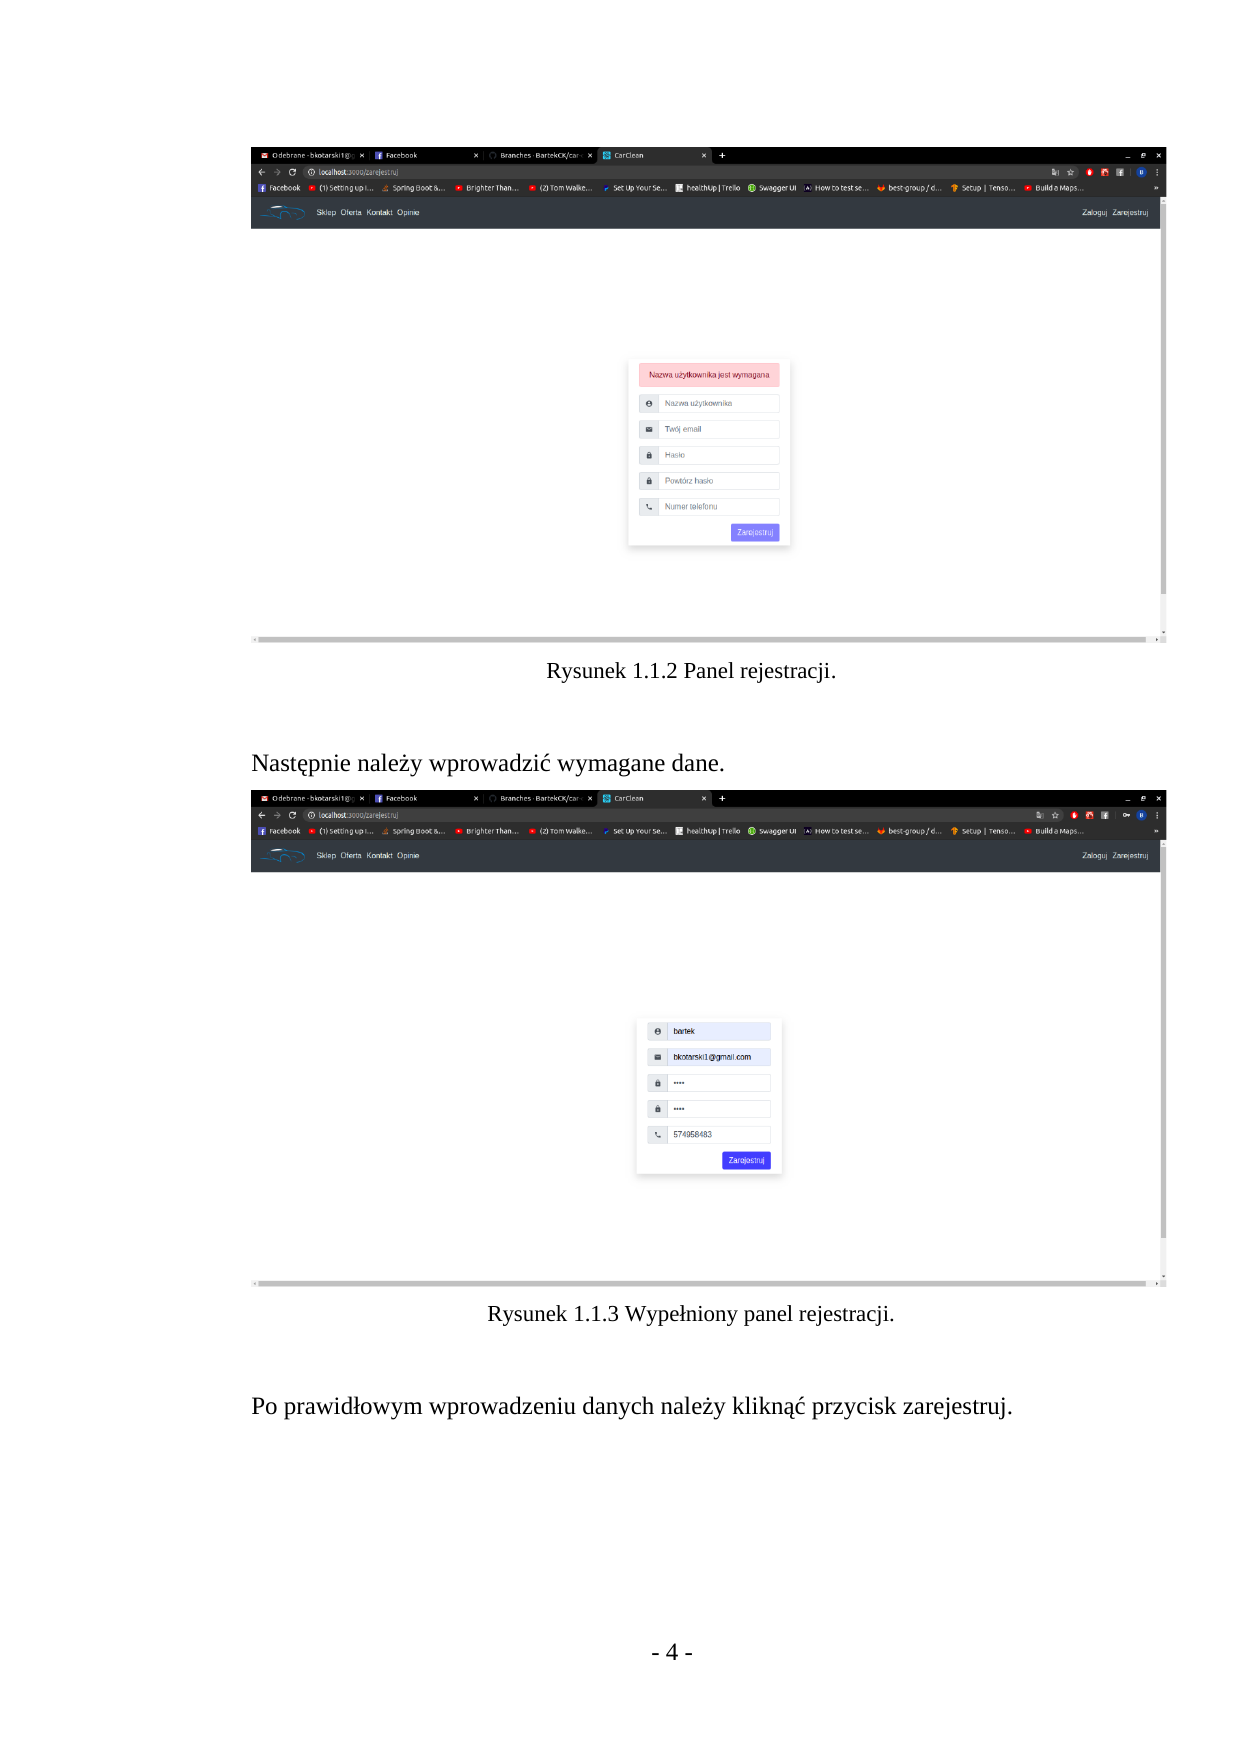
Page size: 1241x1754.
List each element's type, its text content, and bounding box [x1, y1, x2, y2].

text Następnie należy wprowadzić wymagane dane. [177, 748, 1092, 776]
text Rysunek 1.1.3 Wypełniony panel rejestracji. [290, 1301, 1092, 1327]
picture [251, 147, 1167, 643]
text Po prawidłowym wprowadzeniu danych należy kliknąć przycisk zarejestruj. [177, 1391, 1092, 1419]
picture [251, 790, 1167, 1287]
text Rysunek 1.1.2 Panel rejestracji. [290, 657, 1092, 684]
